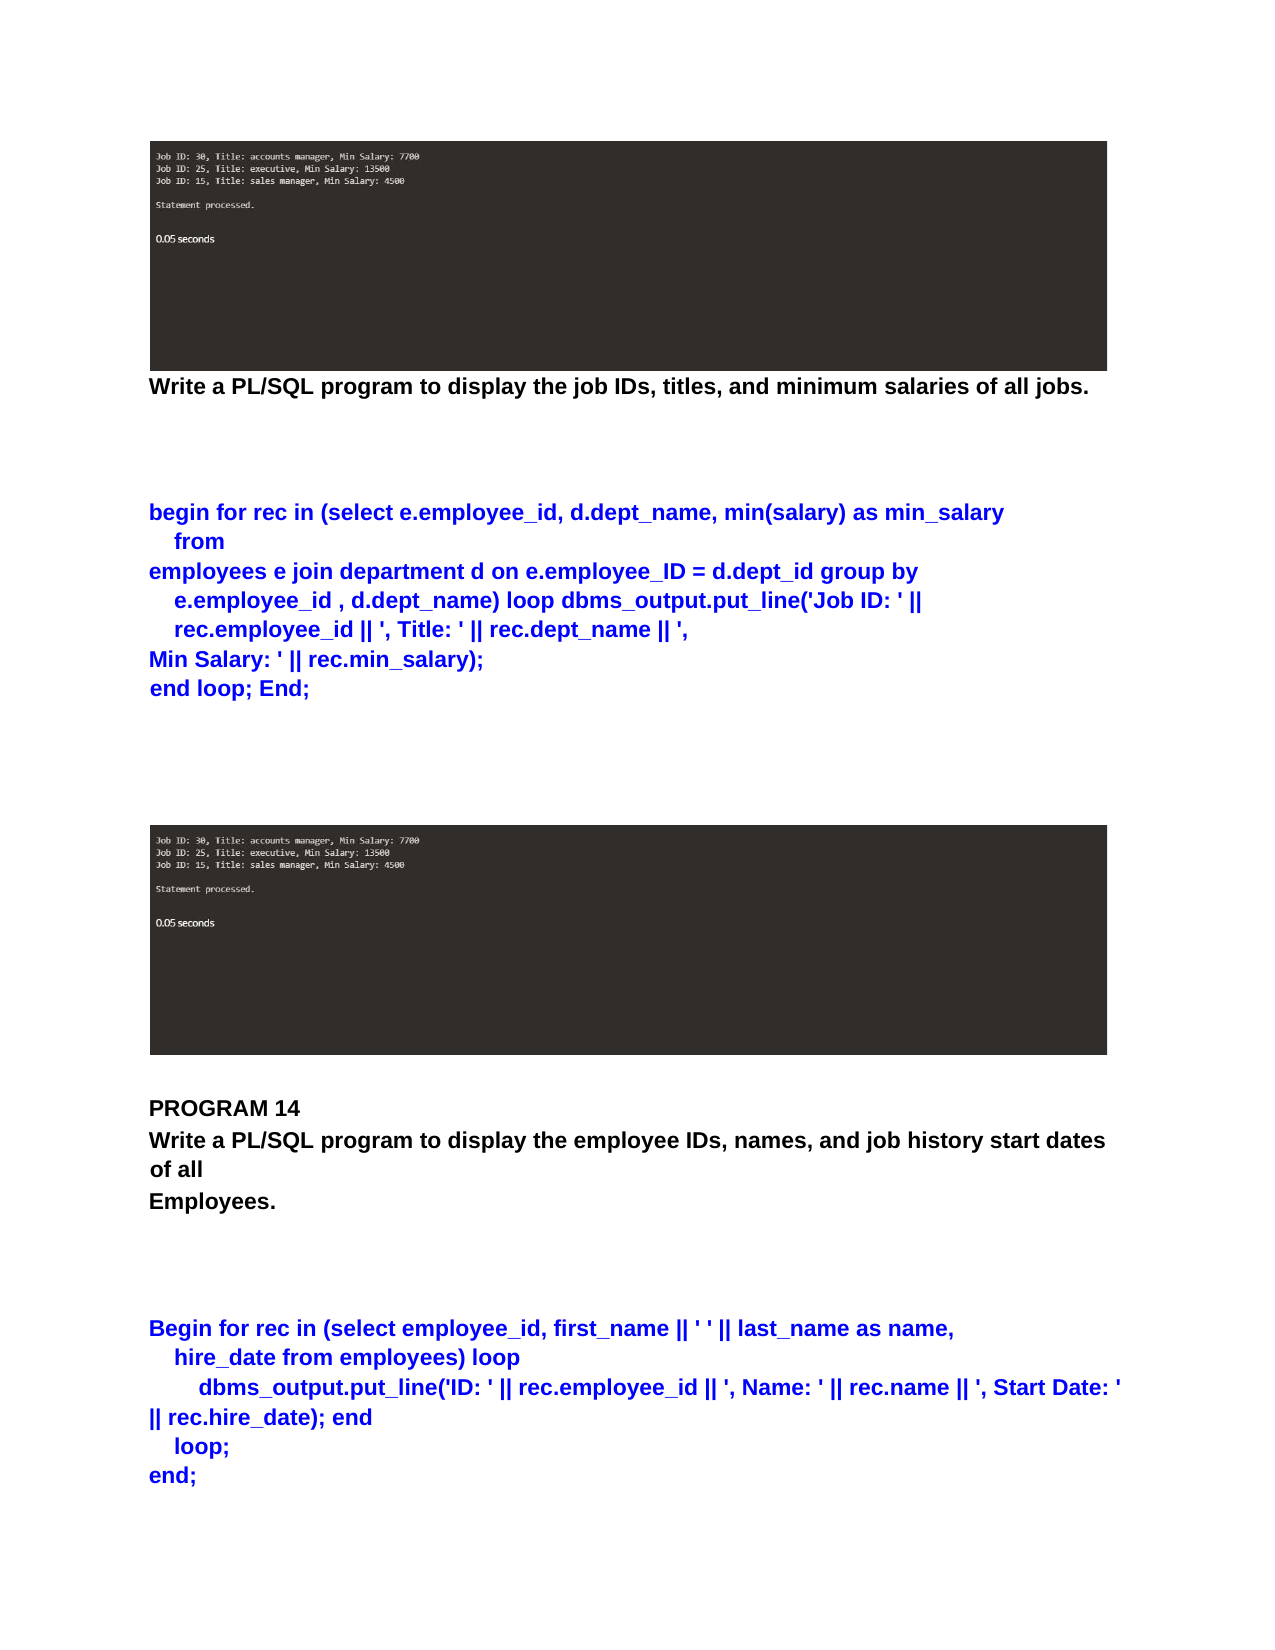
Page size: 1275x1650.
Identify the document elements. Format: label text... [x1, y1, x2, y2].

picture [150, 141, 1108, 371]
text Begin for rec in (select employee_id, first_name || ' ' || last_name as name, hire_date from employees) loop [148, 1315, 1019, 1370]
text Write a PL/SQL program to display the job IDs, titles, and minimum salaries of all jobs. [148, 373, 1125, 399]
text Employees. [148, 1188, 1125, 1214]
text Min Salary: ' || rec.min_salary); end loop; End; [148, 646, 485, 701]
text begin for rec in (select e.employee_id, d.dept_name, min(salary) as min_salary from [148, 499, 1021, 554]
text dbms_output.put_line('ID: ' || rec.employee_id || ', Name: ' || rec.name || ', Start Date: ' [137, 1373, 1121, 1400]
text Write a PL/SQL program to display the employee IDs, names, and job history start dates of all [148, 1127, 1125, 1183]
text employees e join department d on e.employee_ID = d.dept_id group by e.employee_id , d.dept_name) loop dbms_output.put_line('Job ID: ' || rec.employee_id || ', Title: ' || rec.dept_name || ', [148, 558, 1082, 642]
picture [150, 825, 1108, 1055]
text end; [148, 1462, 1135, 1489]
text PROGRAM 14 [148, 1095, 1125, 1122]
text || rec.hire_date); end loop; [148, 1404, 375, 1459]
